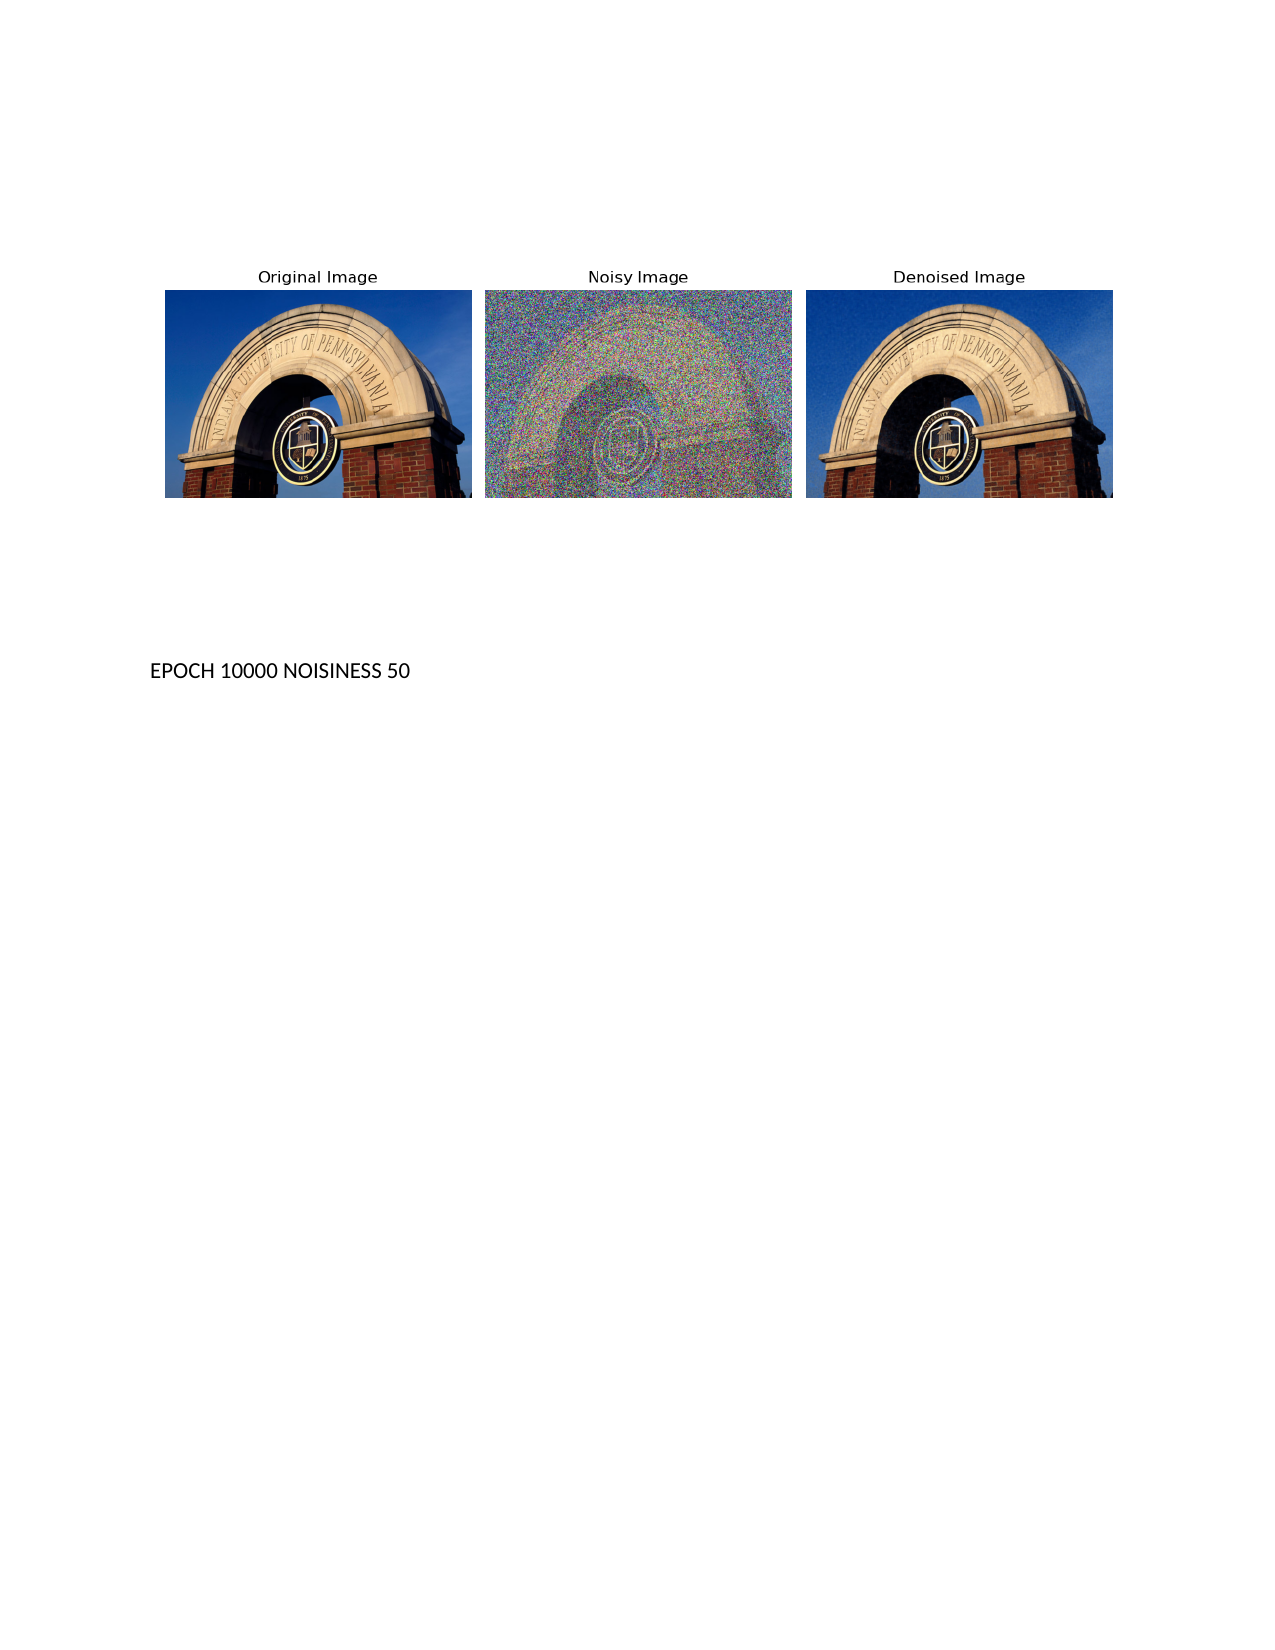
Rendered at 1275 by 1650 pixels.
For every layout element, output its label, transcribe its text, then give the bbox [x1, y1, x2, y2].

picture [150, 150, 1125, 638]
text EPOCH 10000 NOISINESS 50 [150, 656, 1125, 684]
